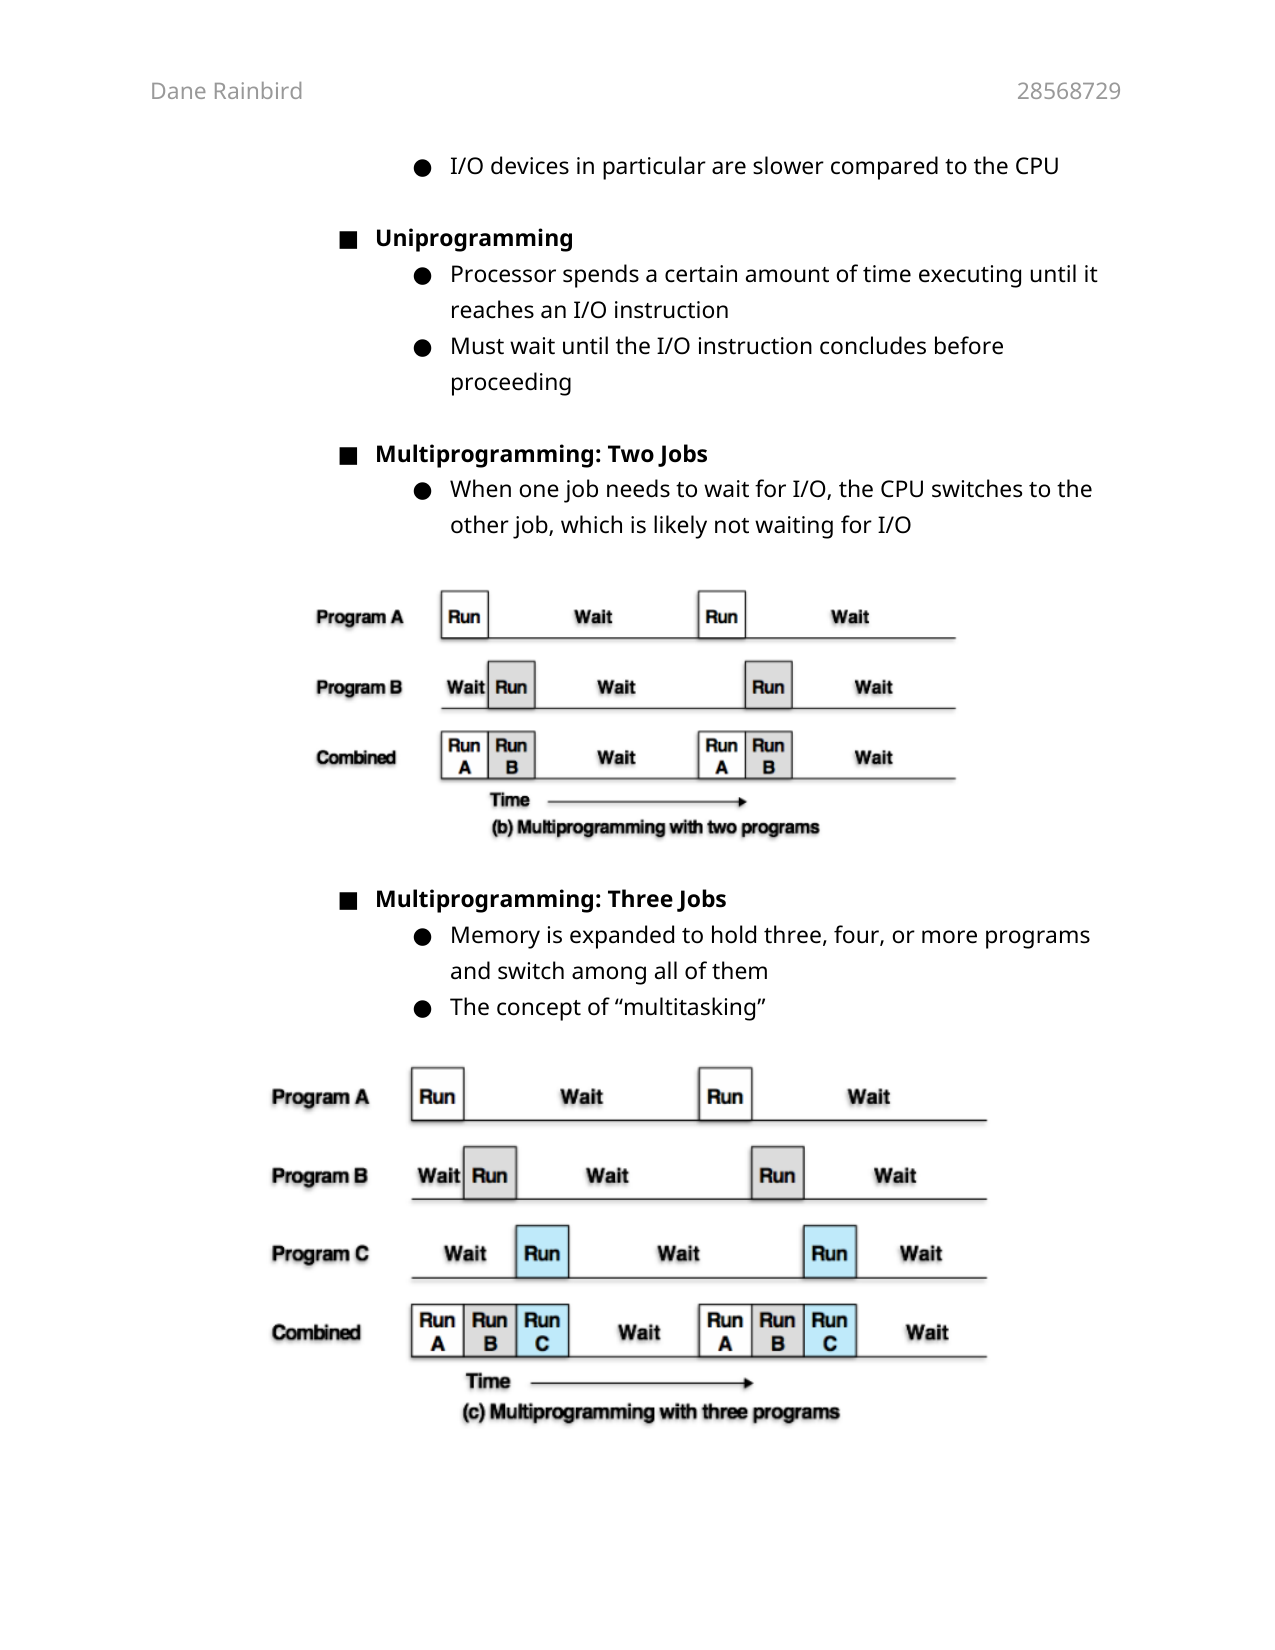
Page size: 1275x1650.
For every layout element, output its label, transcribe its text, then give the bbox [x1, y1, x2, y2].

picture [305, 581, 970, 843]
list Processor spends a certain amount of time executing until it reaches an I/O instruction [412, 258, 1125, 325]
list Memory is expanded to hold three, four, or more programs and switch among all of them [412, 919, 1125, 986]
list Multiprogramming: Two Jobs [337, 437, 1125, 469]
list Multiprogramming: Three Jobs [337, 883, 1125, 914]
picture [262, 1063, 1013, 1430]
list Must wait until the I/O instruction concludes before proceeding [412, 330, 1125, 397]
list When one job needs to wait for I/O, the CPU switches to the other job, which is likely not waiting for I/O [412, 473, 1125, 541]
list I/O devices in particular are slower compared to the CPU [412, 150, 1125, 181]
list The concept of “multitasking” [412, 991, 1125, 1022]
list Uniprogramming [337, 222, 1125, 253]
